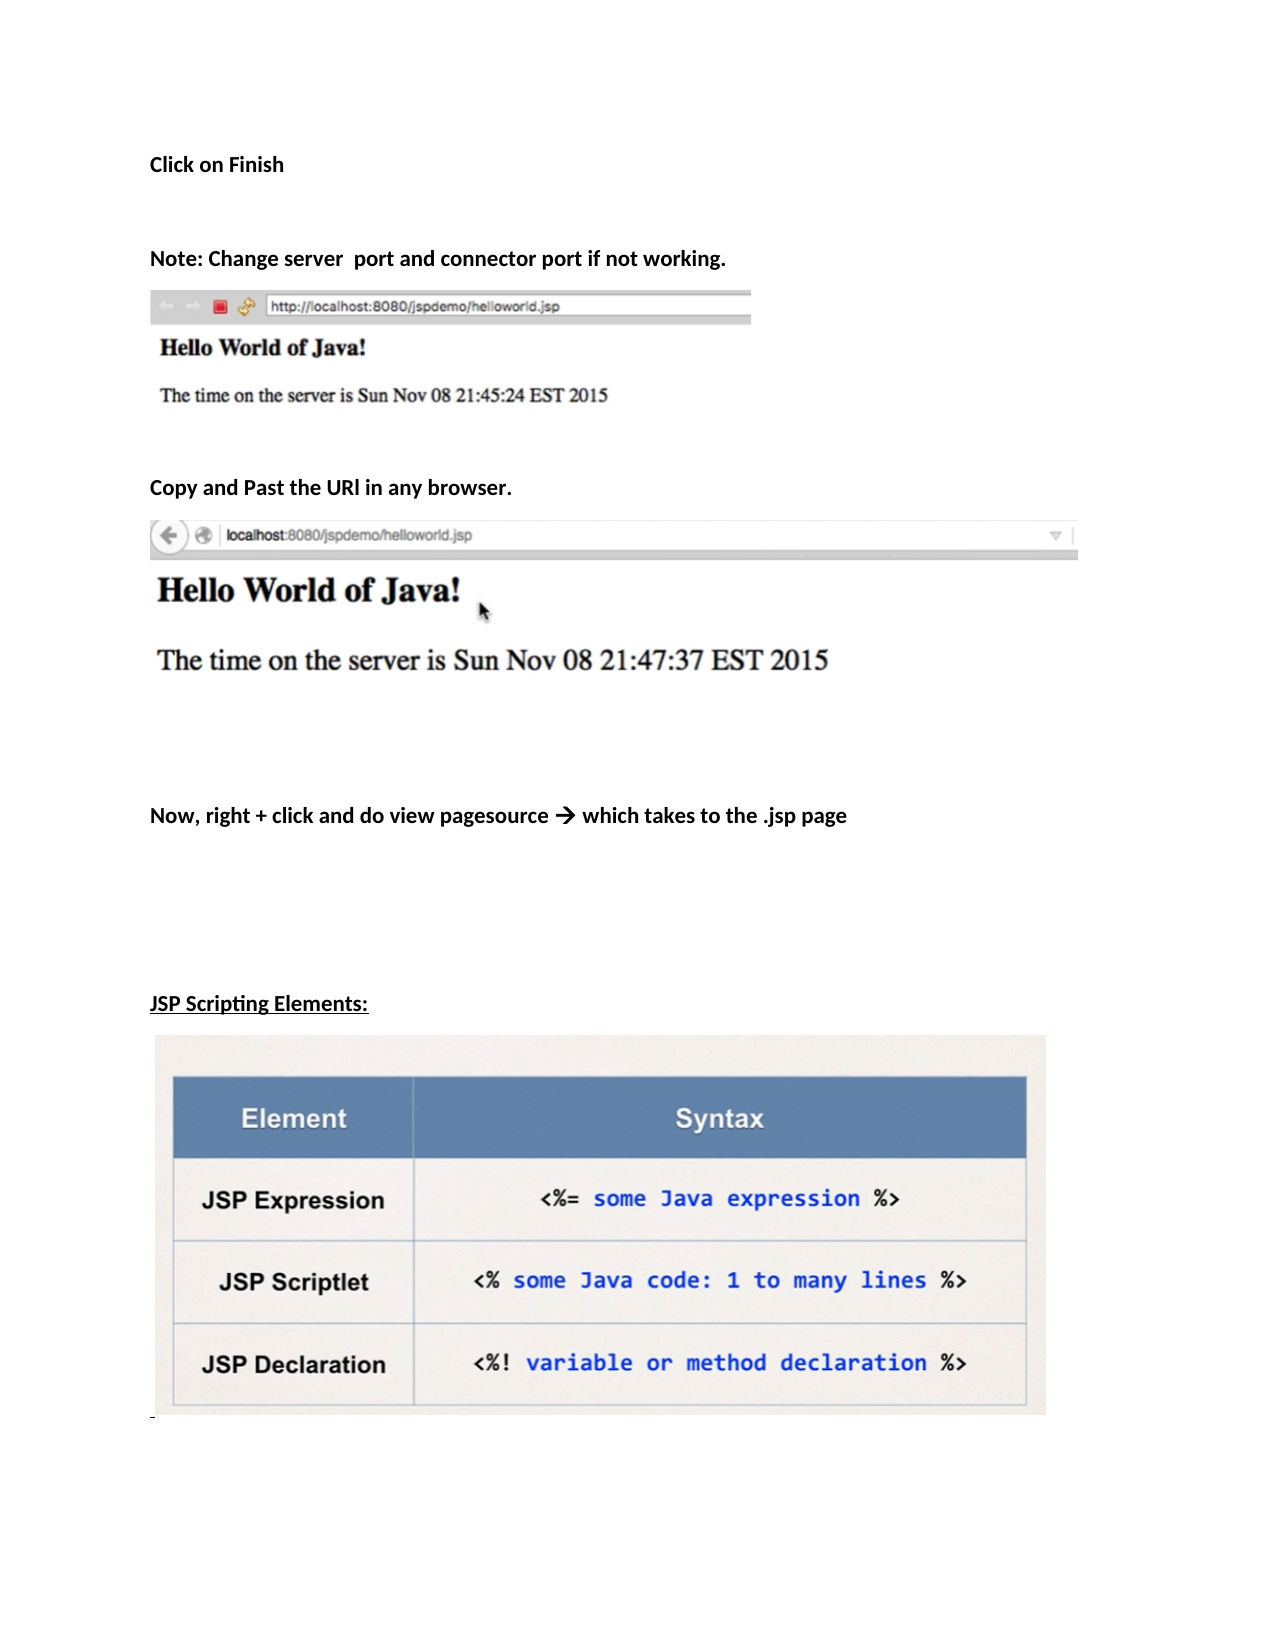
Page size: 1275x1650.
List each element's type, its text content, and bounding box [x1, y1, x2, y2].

text Copy and Past the URl in any browser. [150, 473, 1125, 501]
text Now, right + click and do view pagesource which takes to the .jsp page [150, 801, 1125, 829]
text Click on Finish [150, 150, 1125, 178]
picture [155, 1035, 1046, 1415]
picture [150, 520, 1079, 783]
picture [150, 290, 752, 455]
text JSP Scripting Elements: [150, 989, 1125, 1017]
text Note: Change server port and connector port if not working. [150, 244, 1125, 272]
